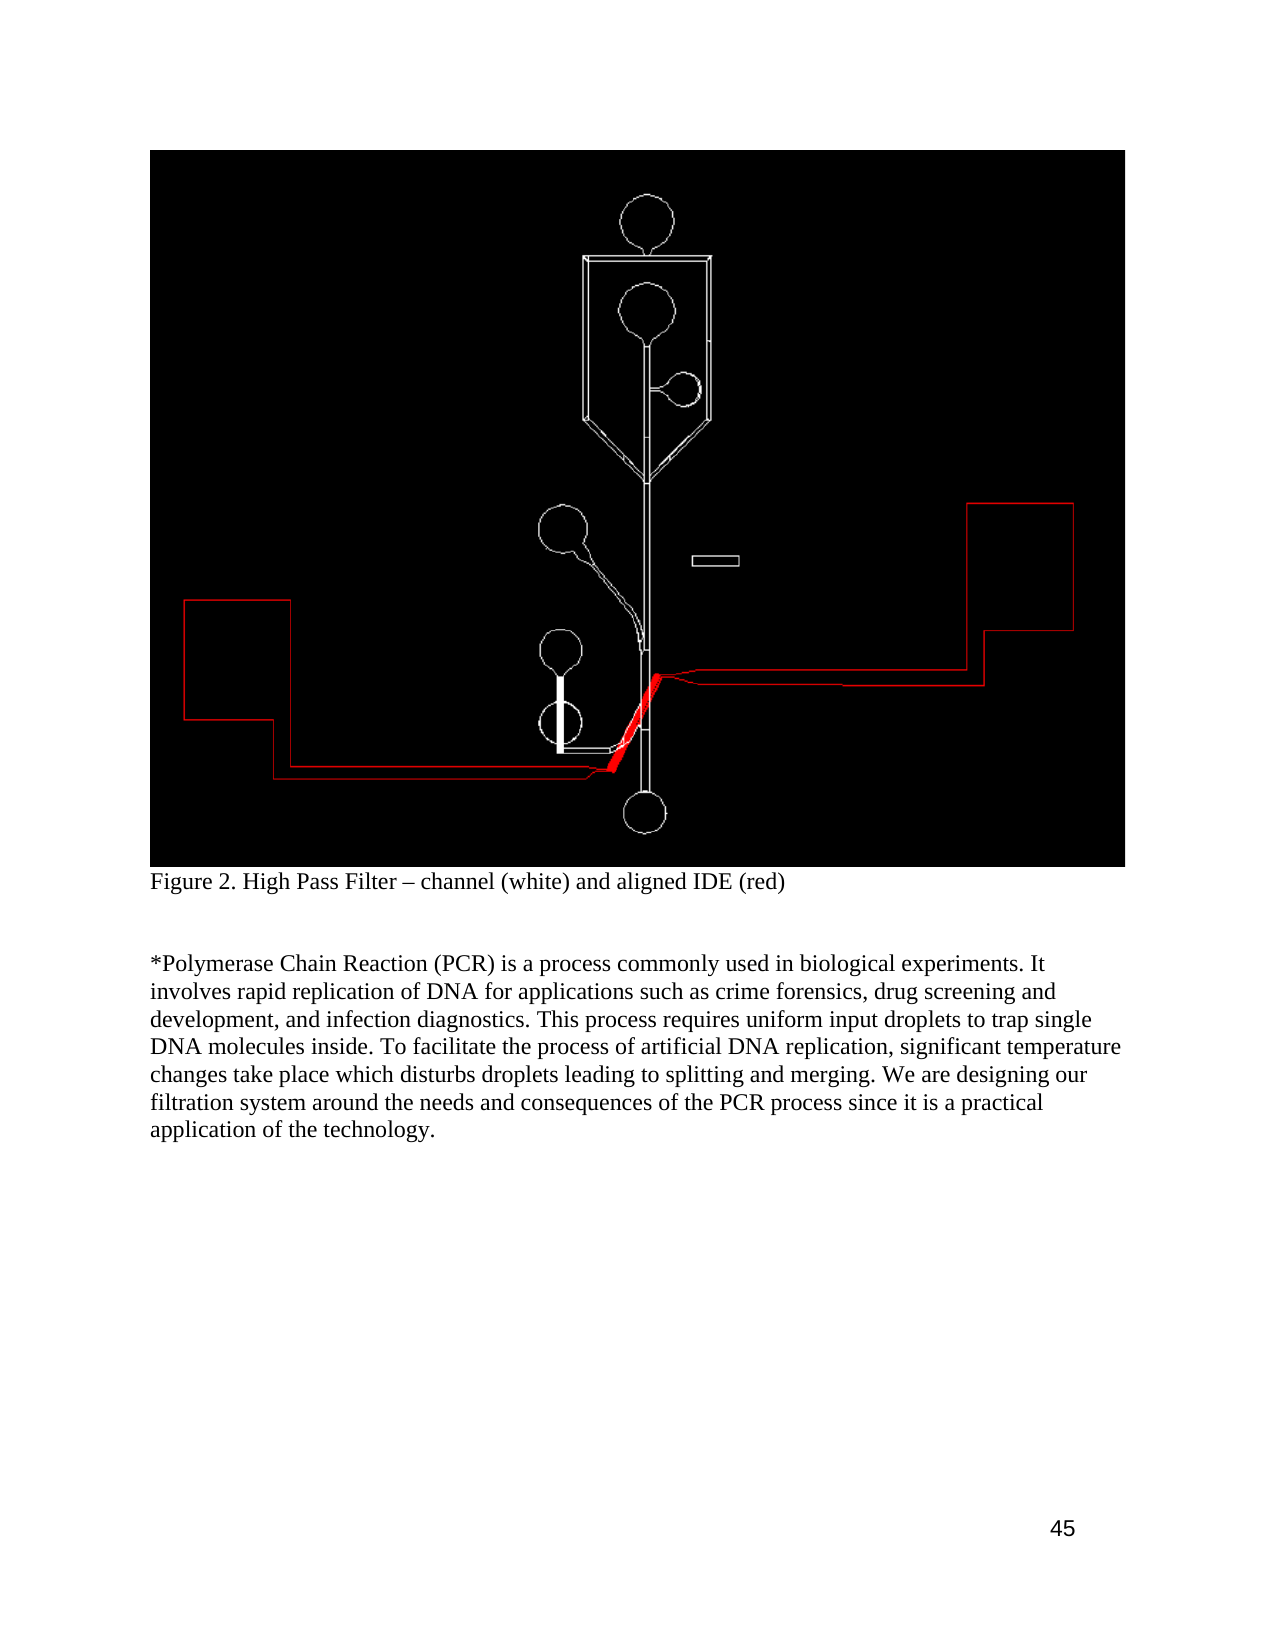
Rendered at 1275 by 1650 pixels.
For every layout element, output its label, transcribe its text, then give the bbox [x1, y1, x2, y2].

text Figure 2. High Pass Filter – channel (white) and aligned IDE (red) [150, 867, 1125, 894]
text *Polymerase Chain Reaction (PCR) is a process commonly used in biological experiments. It involves rapid replication of DNA for applications such as crime forensics, drug screening and development, and infection diagnostics. This process requires uniform input droplets to trap single DNA molecules inside. To facilitate the process of artificial DNA replication, significant temperature changes take place which disturbs droplets leading to splitting and merging. We are designing our filtration system around the needs and consequences of the PCR process since it is a practical application of the technology. [150, 949, 1125, 1143]
picture [150, 150, 1125, 867]
